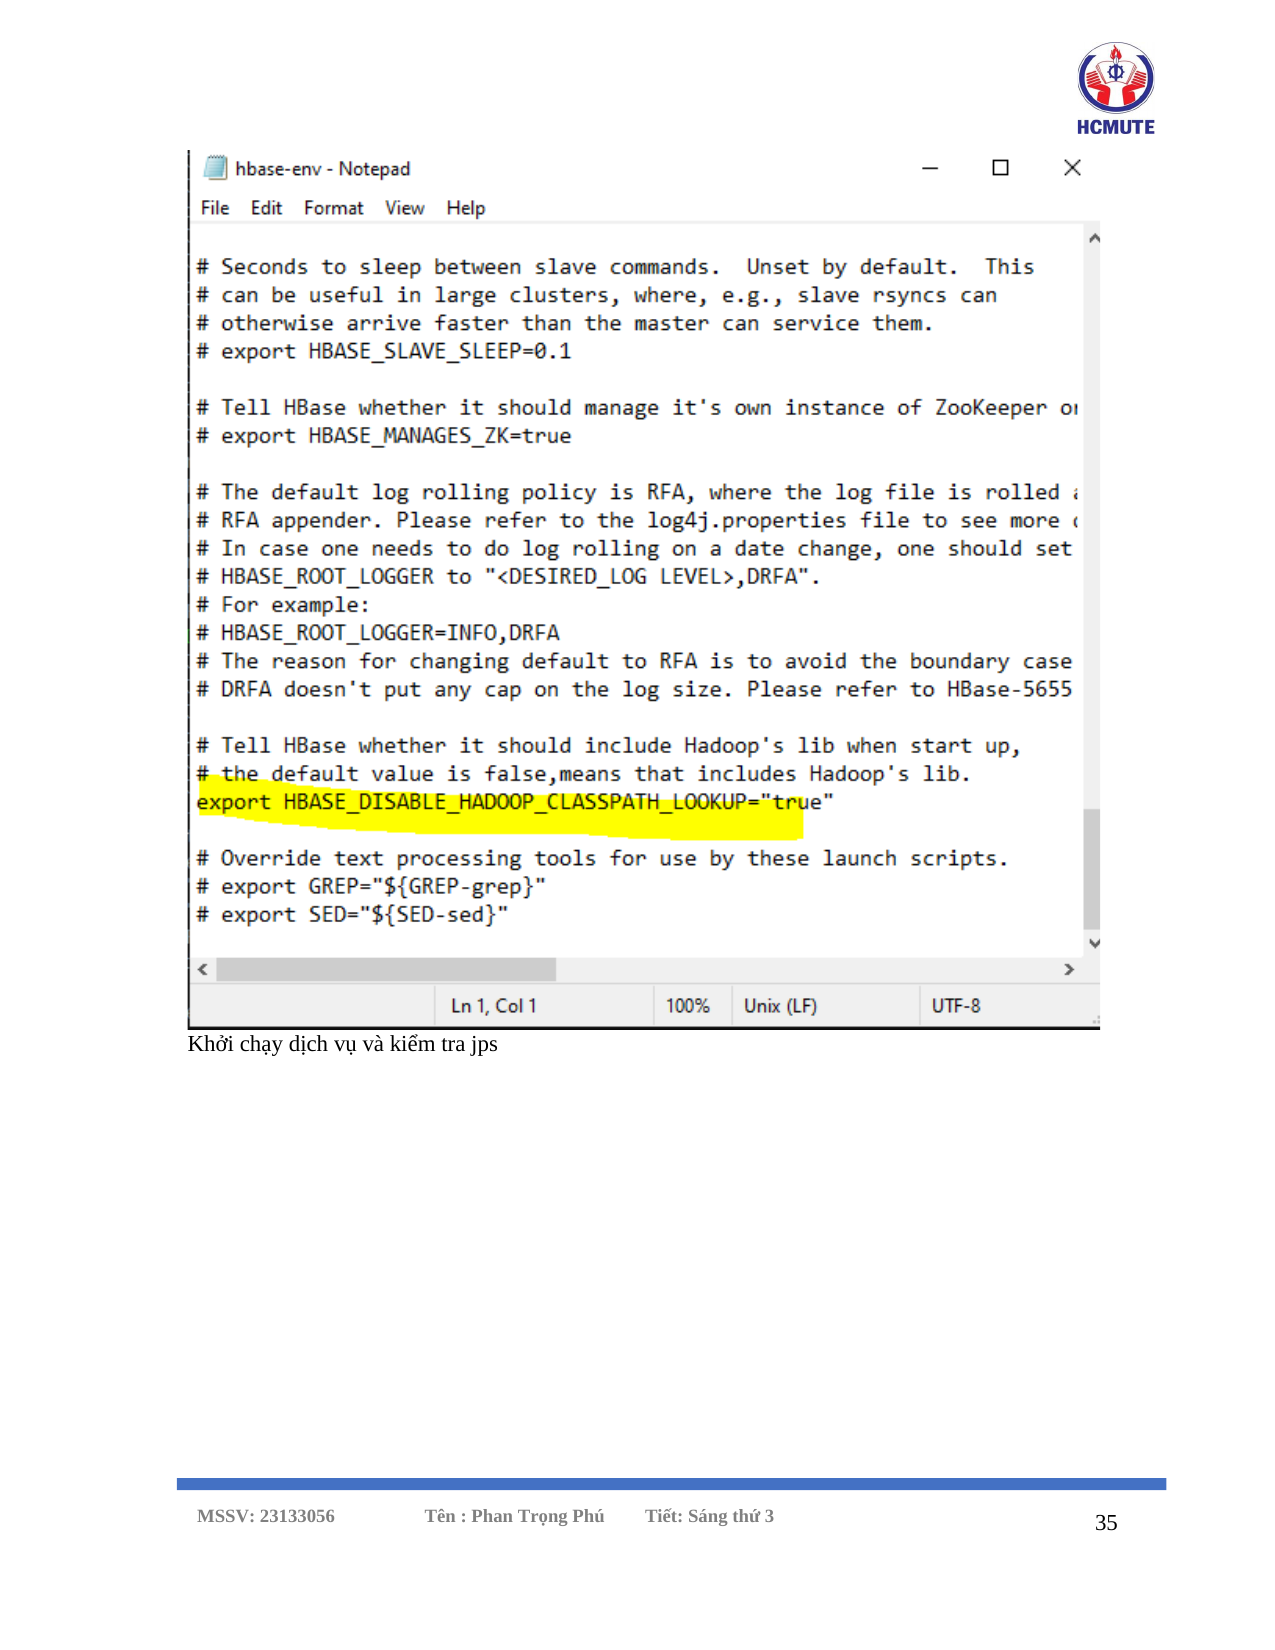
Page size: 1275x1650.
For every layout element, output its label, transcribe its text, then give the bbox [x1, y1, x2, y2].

picture [1077, 42, 1155, 134]
picture [187, 150, 1100, 1030]
text Khởi chạy dịch vụ và kiểm tra jps [187, 1030, 1125, 1056]
